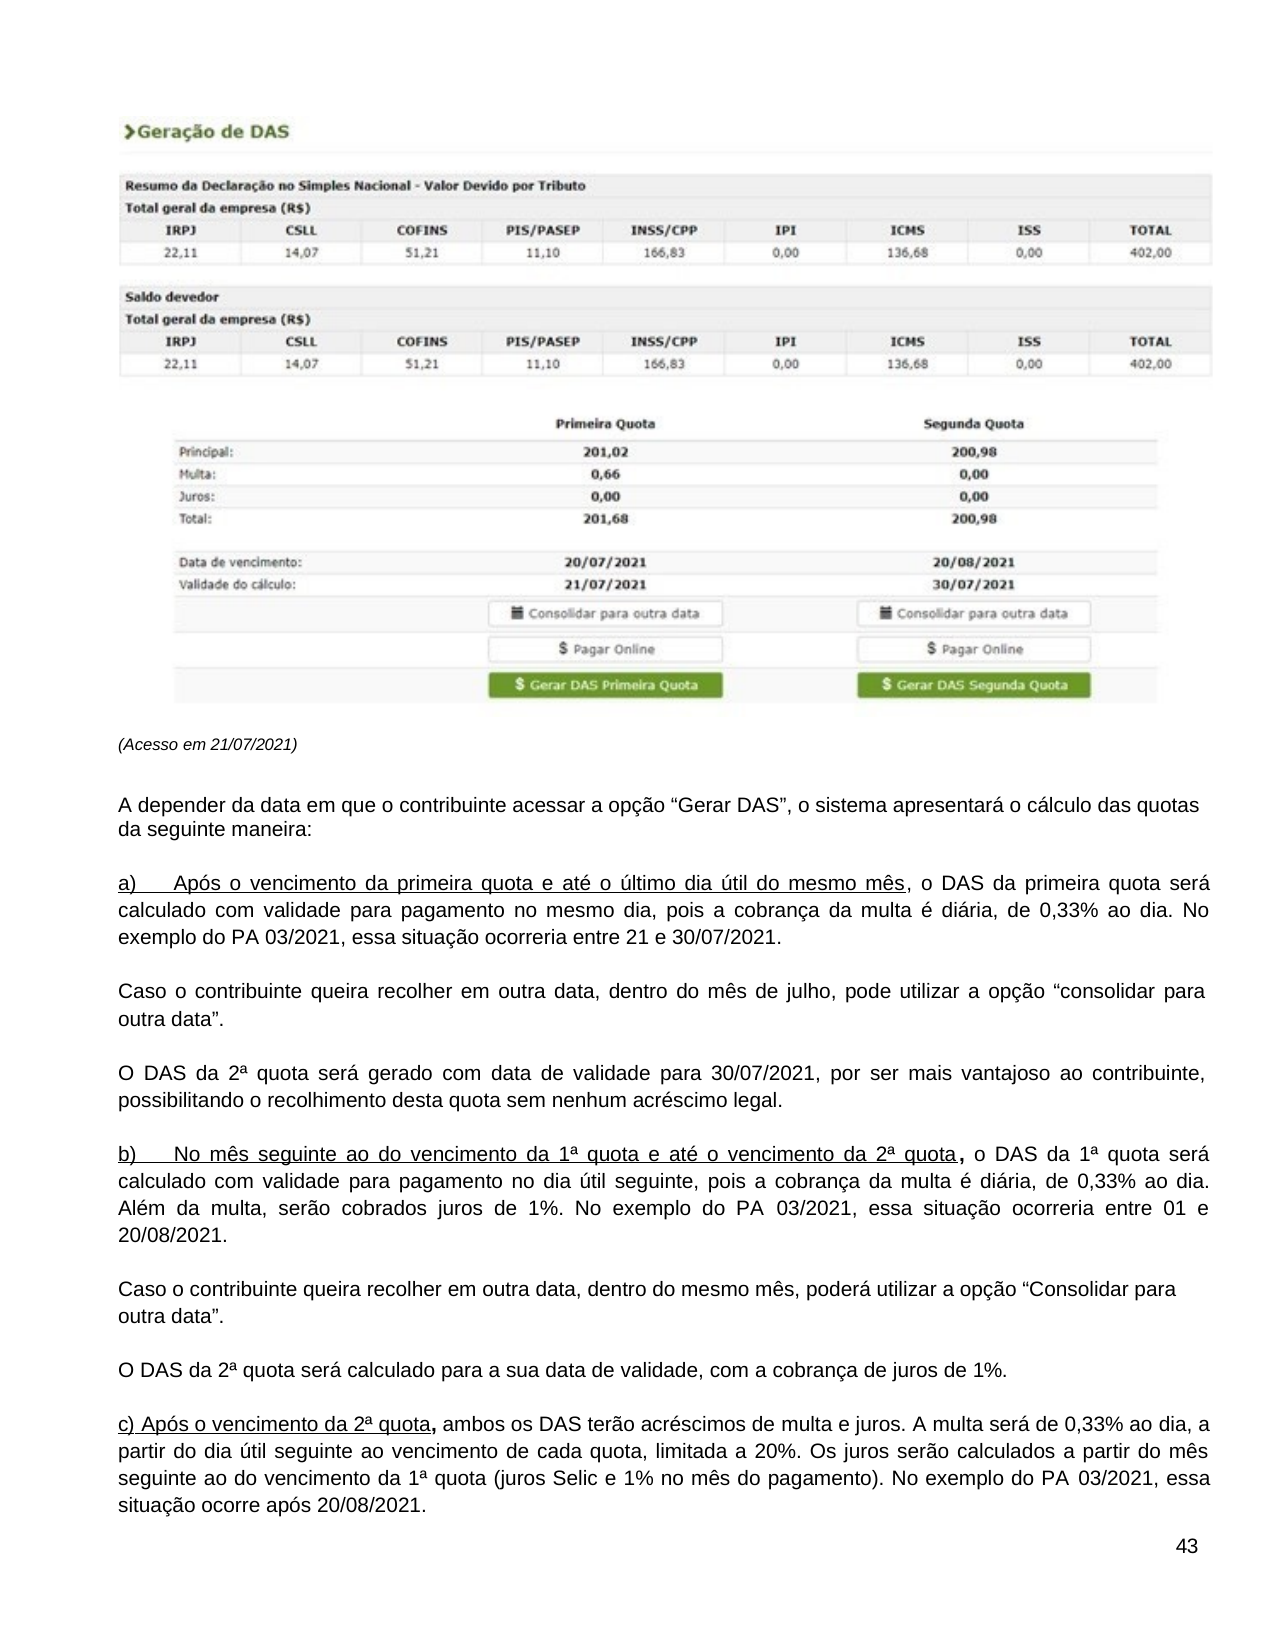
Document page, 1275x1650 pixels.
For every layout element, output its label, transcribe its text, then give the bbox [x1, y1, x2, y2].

text O DAS da 2ª quota será gerado com data de validade para 30/07/2021, por ser mais vantajoso ao contribuinte, possibilitando o recolhimento desta quota sem nenhum acréscimo legal. [118, 1060, 1227, 1111]
text A depender da data em que o contribuinte acessar a opção “Gerar DAS”, o sistema apresentará o cálculo das quotas da seguinte maneira: [118, 793, 1208, 841]
text Caso o contribuinte queira recolher em outra data, dentro do mesmo mês, poderá utilizar a opção “Consolidar para outra data”. [118, 1277, 1208, 1327]
list Após o vencimento da primeira quota e até o último dia útil do mesmo mês, o DAS da primeira quota será calculado com validade para pagamento no mesmo dia, pois a cobrança da multa é diária, de 0,33% ao dia. No exemplo do PA 03/2021, essa situação ocorreria entre 21 e 30/07/2021. [118, 871, 1210, 949]
text O DAS da 2ª quota será calculado para a sua data de validade, com a cobrança de juros de 1%. [118, 1358, 1227, 1382]
text Caso o contribuinte queira recolher em outra data, dentro do mês de julho, pode utilizar a opção “consolidar para outra data”. [118, 979, 1227, 1030]
picture [118, 116, 1213, 717]
list Após o vencimento da 2ª quota, ambos os DAS terão acréscimos de multa e juros. A multa será de 0,33% ao dia, a partir do dia útil seguinte ao vencimento de cada quota, limitada a 20%. Os juros serão calculados a partir do mês seguinte ao do vencimento da 1ª quota (juros Selic e 1% no mês do pagamento). No exemplo do PA 03/2021, essa situação ocorre após 20/08/2021. [118, 1412, 1210, 1517]
text (Acesso em 21/07/2021) [118, 735, 1227, 754]
list No mês seguinte ao do vencimento da 1ª quota e até o vencimento da 2ª quota, o DAS da 1ª quota será calculado com validade para pagamento no dia útil seguinte, pois a cobrança da multa é diária, de 0,33% ao dia. Além da multa, serão cobrados juros de 1%. No exemplo do PA 03/2021, essa situação ocorreria entre 01 e 20/08/2021. [118, 1141, 1210, 1246]
